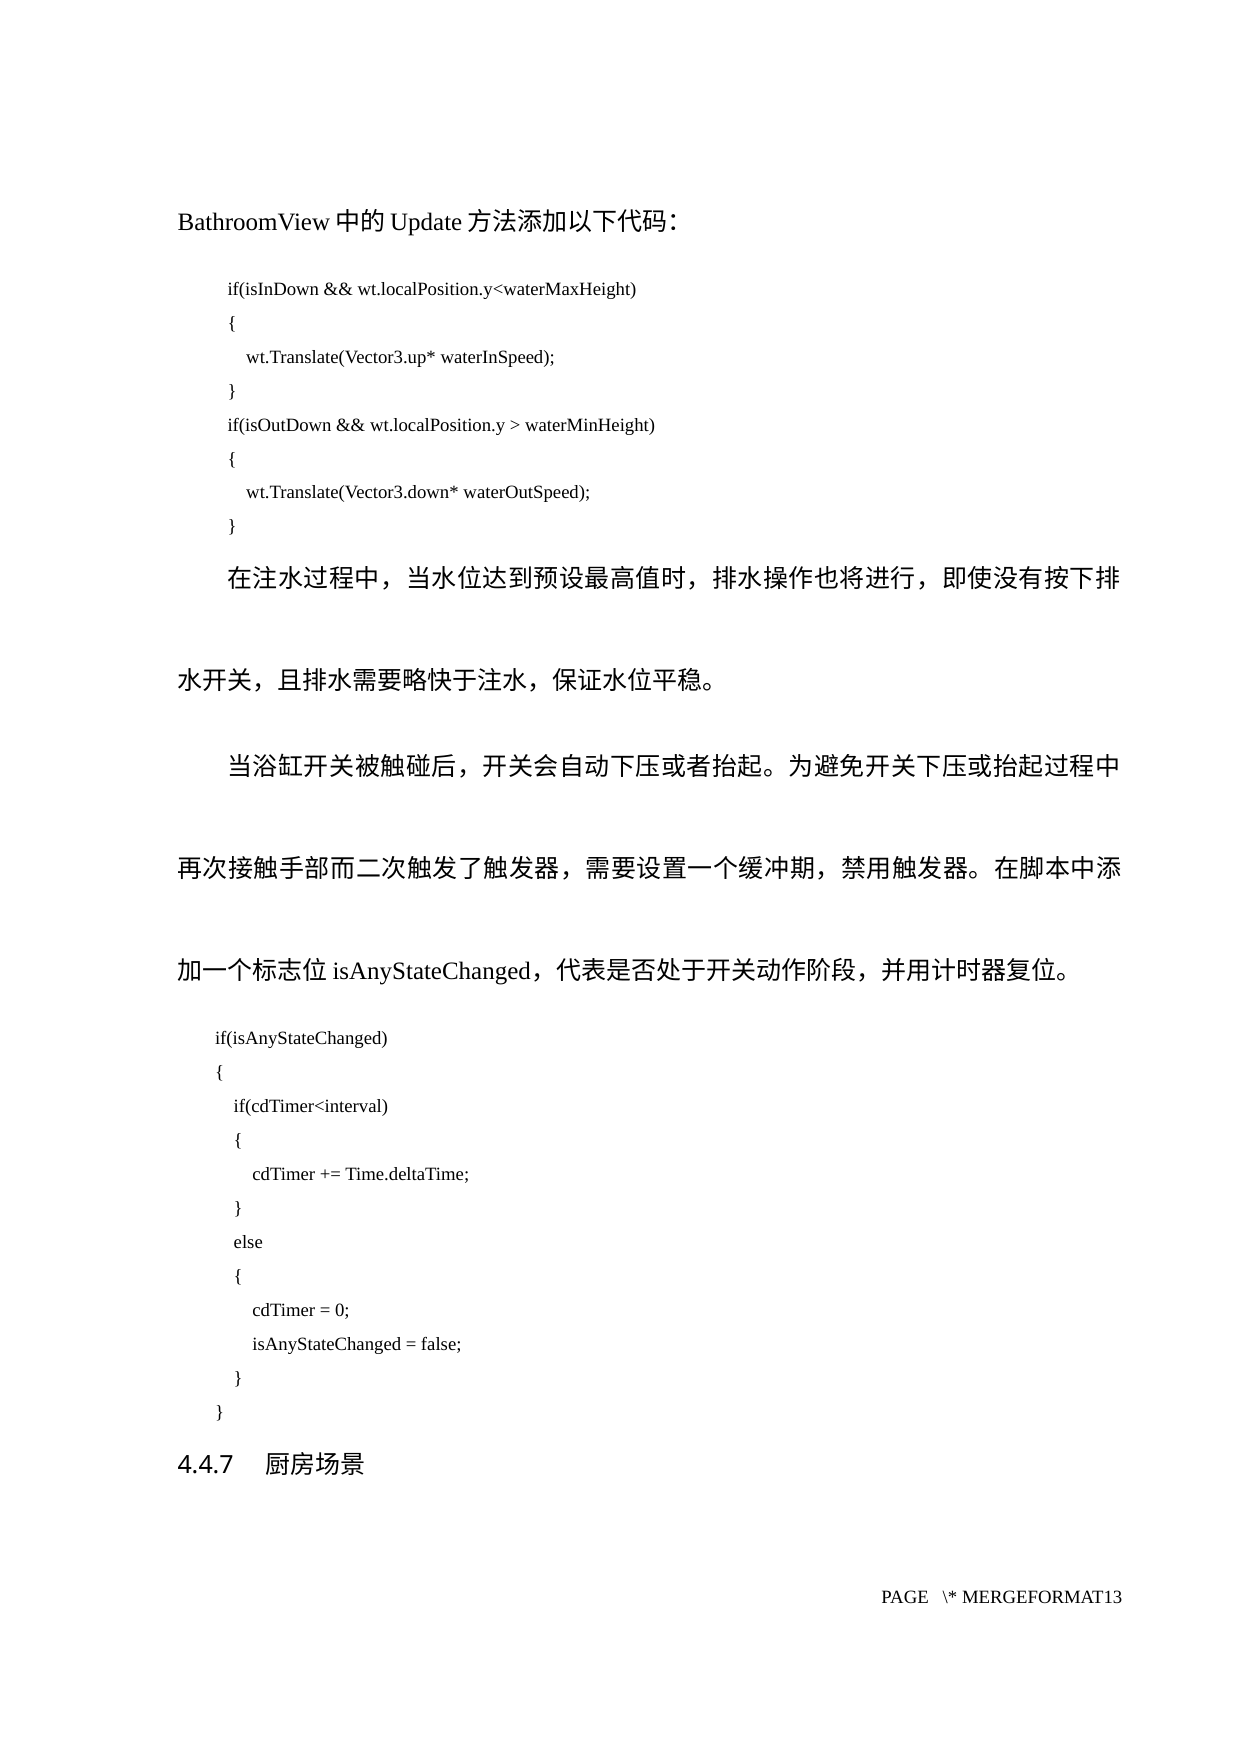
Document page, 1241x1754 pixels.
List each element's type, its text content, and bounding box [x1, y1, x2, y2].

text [177, 185, 1122, 253]
text if(cdTimer<interval) [177, 1089, 1122, 1123]
text cdTimer = 0; [177, 1292, 1122, 1326]
text { [227, 441, 1122, 475]
text wt.Translate(Vector3.up* waterInSpeed); [227, 339, 1122, 373]
text cdTimer += Time.deltaTime; [177, 1157, 1122, 1191]
text { [227, 305, 1122, 339]
text { [177, 1258, 1122, 1292]
text } [177, 1191, 1122, 1224]
text else [177, 1224, 1122, 1258]
text } [227, 509, 1122, 543]
text if(isInDown && wt.localPosition.y<waterMaxHeight) [227, 271, 1122, 305]
text if(isOutDown && wt.localPosition.y > waterMinHeight) [227, 407, 1122, 441]
text } [227, 373, 1122, 407]
text { [177, 1055, 1122, 1089]
text { [177, 1123, 1122, 1157]
text } [177, 1360, 1122, 1394]
subtitle 厨房场景 [177, 1428, 1122, 1496]
text 在注水过程中，当水位达到预设最高值时，排水操作也将进行，即使没有按下排水开关，且排水需要略快于注水，保证水位平稳。 [177, 543, 1122, 713]
text if(isAnyStateChanged) [177, 1021, 1122, 1055]
text } [177, 1394, 1122, 1428]
text isAnyStateChanged = false; [177, 1326, 1122, 1360]
text 当浴缸开关被触碰后，开关会自动下压或者抬起。为避免开关下压或抬起过程中再次接触手部而二次触发了触发器，需要设置一个缓冲期，禁用触发器。在脚本中添加一个标志位isAnyStateChanged，代表是否处于开关动作阶段，并用计时器复位。 [177, 731, 1122, 1003]
text wt.Translate(Vector3.down* waterOutSpeed); [227, 475, 1122, 509]
